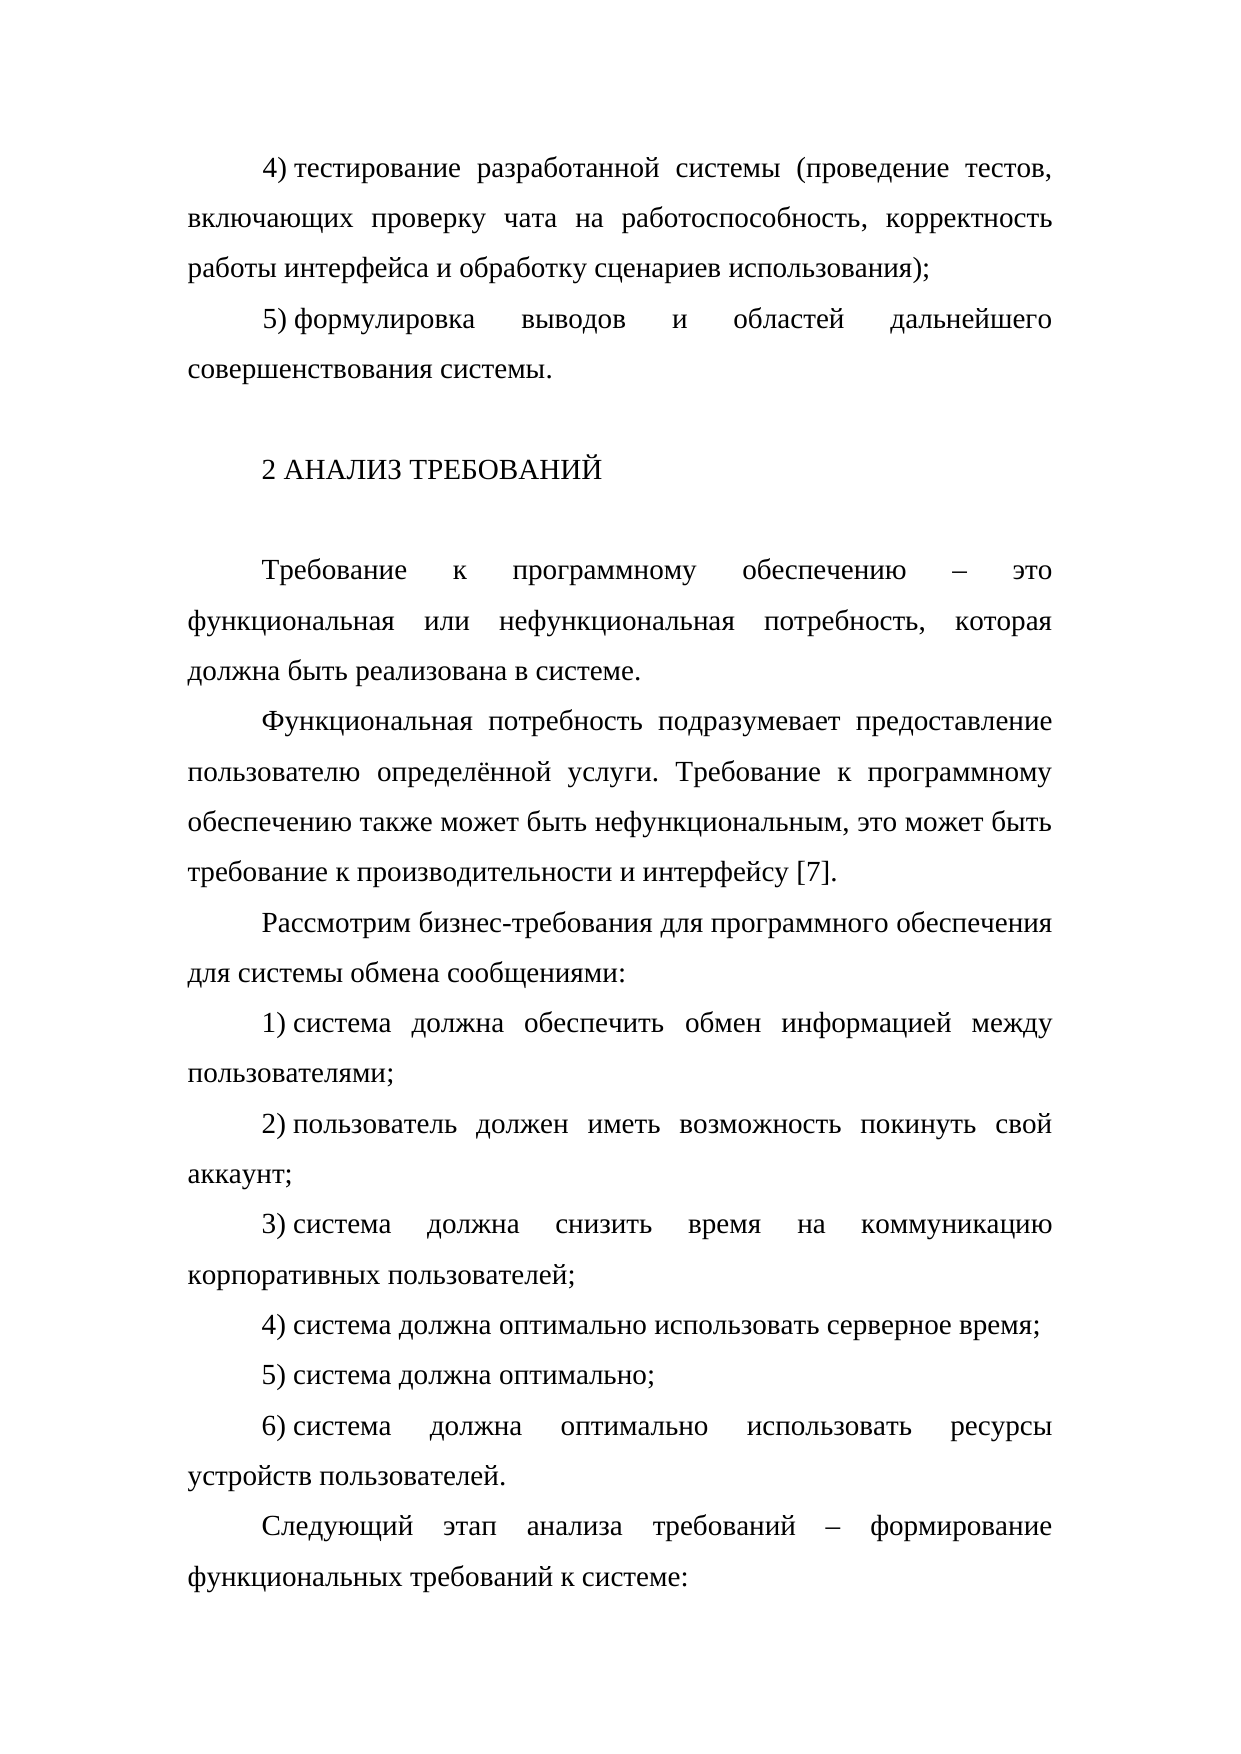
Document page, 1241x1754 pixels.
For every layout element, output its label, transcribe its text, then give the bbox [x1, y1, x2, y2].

text Функциональная потребность подразумевает предоставление пользователю определённой услуги. Требование к программному обеспечению также может быть нефункциональным, это может быть требование к производительности и интерфейсу [7]. [187, 703, 1053, 888]
list система должна обеспечить обмен информацией между пользователями; [187, 1005, 1053, 1089]
list система должна оптимально; [187, 1357, 1053, 1391]
text Требование к программному обеспечению – это функциональная или нефункциональная потребность, которая должна быть реализована в системе. [187, 552, 1053, 687]
list система должна снизить время на коммуникацию корпоративных пользователей; [187, 1207, 1053, 1290]
list формулировка выводов и областей дальнейшего совершенствования системы. [187, 301, 1053, 385]
list пользователь должен иметь возможность покинуть свой аккаунт; [187, 1106, 1053, 1190]
text Рассмотрим бизнес-требования для программного обеспечения для системы обмена сообщениями: [187, 905, 1053, 988]
list система должна оптимально использовать серверное время; [187, 1307, 1053, 1341]
text Следующий этап анализа требований – формирование функциональных требований к системе: [187, 1508, 1053, 1592]
list система должна оптимально использовать ресурсы устройств пользователей. [187, 1408, 1053, 1492]
list тестирование разработанной системы (проведение тестов, включающих проверку чата на работоспособность, корректность работы интерфейса и обработку сценариев использования); [187, 150, 1053, 284]
subtitle 2 АНАЛИЗ ТРЕБОВАНИЙ [187, 452, 1053, 485]
